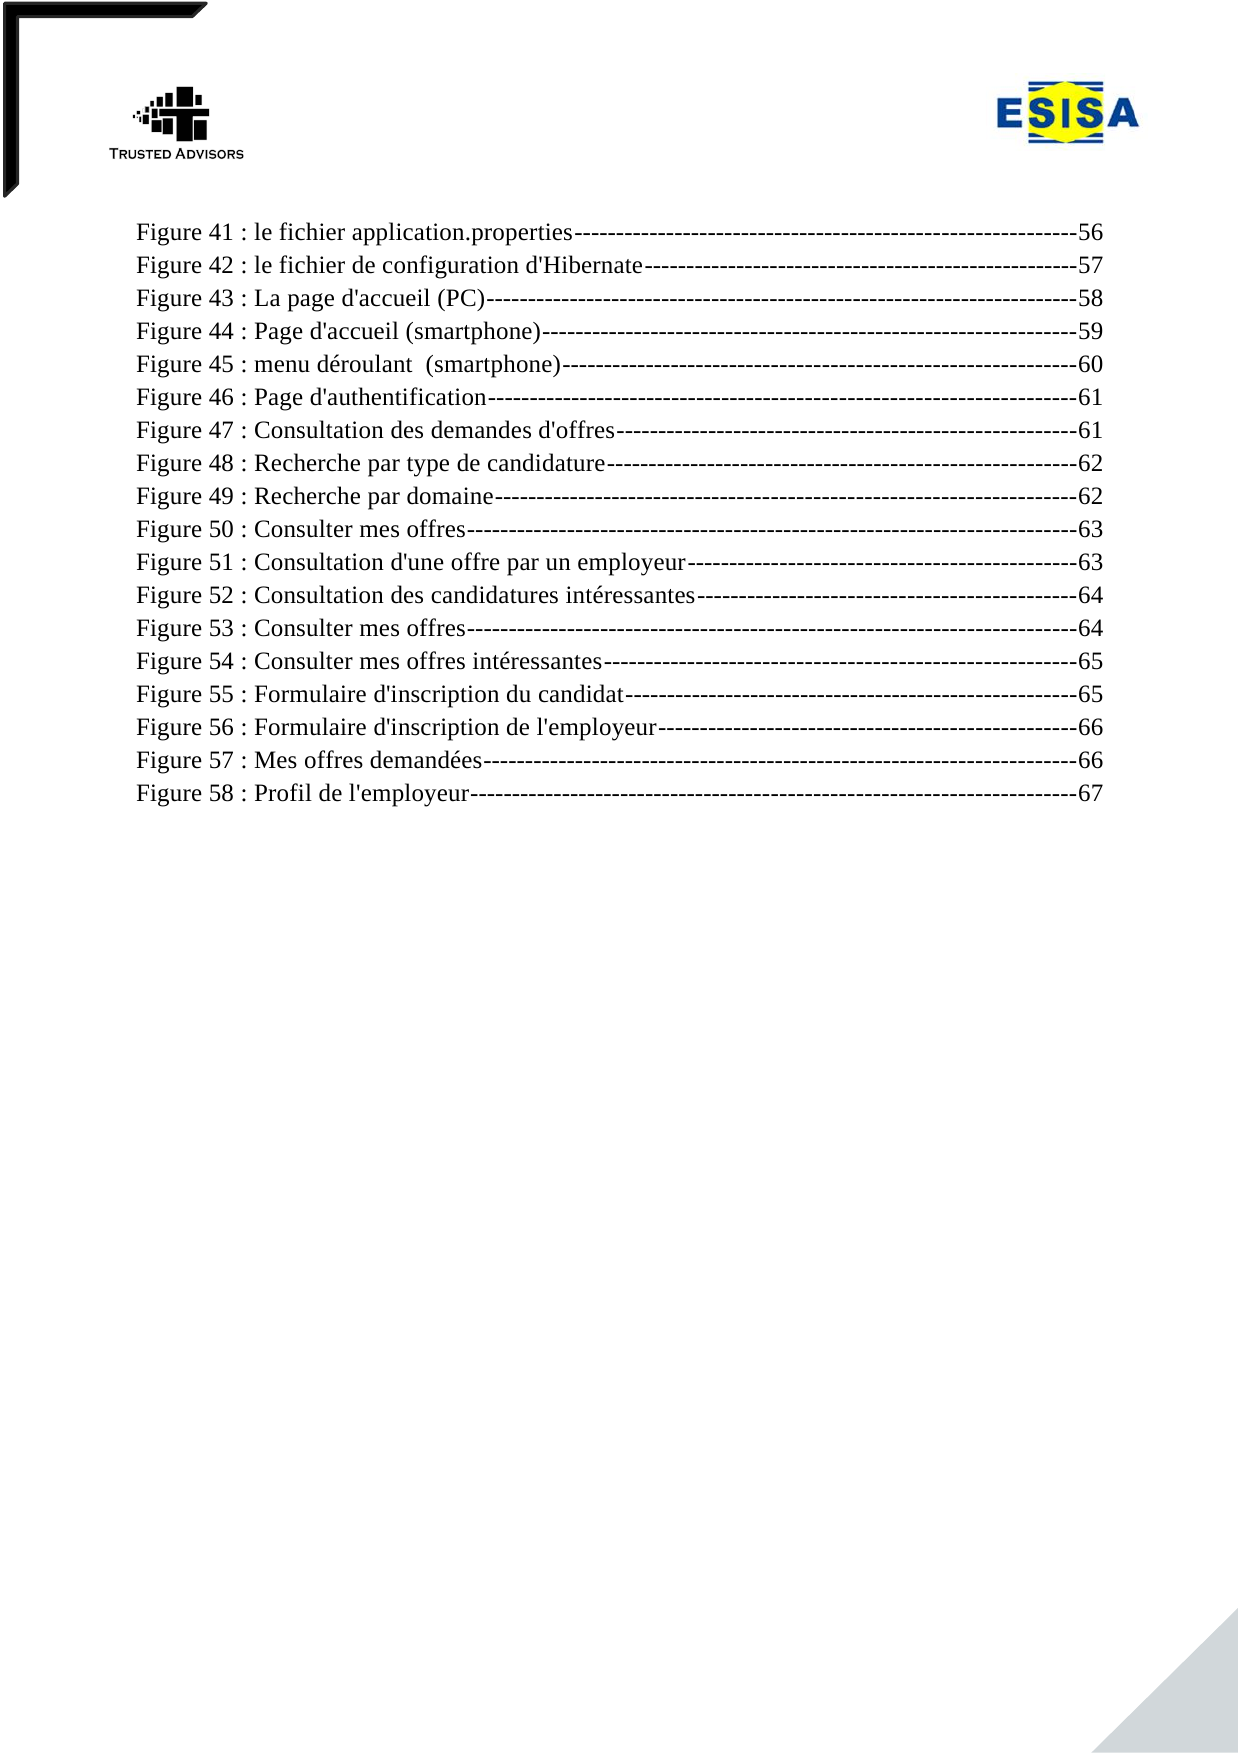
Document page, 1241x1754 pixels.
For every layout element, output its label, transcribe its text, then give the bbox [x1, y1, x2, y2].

text Figure 46 : Page d'authentification 61 [136, 382, 1104, 411]
text Figure 44 : Page d'accueil (smartphone) 59 [136, 316, 1104, 344]
text Figure 53 : Consulter mes offres 64 [136, 613, 1104, 642]
text Figure 50 : Consulter mes offres 63 [136, 514, 1104, 543]
text Figure 49 : Recherche par domaine 62 [136, 481, 1104, 510]
text Figure 42 : le fichier de configuration d'Hibernate 57 [136, 250, 1104, 278]
text Figure 48 : Recherche par type de candidature 62 [136, 448, 1104, 477]
picture [95, 73, 258, 163]
text Figure 45 : menu déroulant (smartphone) 60 [136, 349, 1104, 378]
text Figure 47 : Consultation des demandes d'offres 61 [136, 415, 1104, 444]
text Figure 55 : Formulaire d'inscription du candidat 65 [136, 679, 1104, 708]
text Figure 57 : Mes offres demandées 66 [136, 745, 1104, 774]
text Figure 56 : Formulaire d'inscription de l'employeur 66 [136, 712, 1104, 741]
picture [985, 73, 1149, 151]
text Figure 58 : Profil de l'employeur 67 [136, 778, 1104, 807]
text Figure 54 : Consulter mes offres intéressantes 65 [136, 646, 1104, 675]
text Figure 41 : le fichier application.properties 56 [136, 217, 1104, 246]
text Figure 43 : La page d'accueil (PC) 58 [136, 283, 1104, 312]
text Figure 52 : Consultation des candidatures intéressantes 64 [136, 580, 1104, 609]
text Figure 51 : Consultation d'une offre par un employeur 63 [136, 547, 1104, 576]
